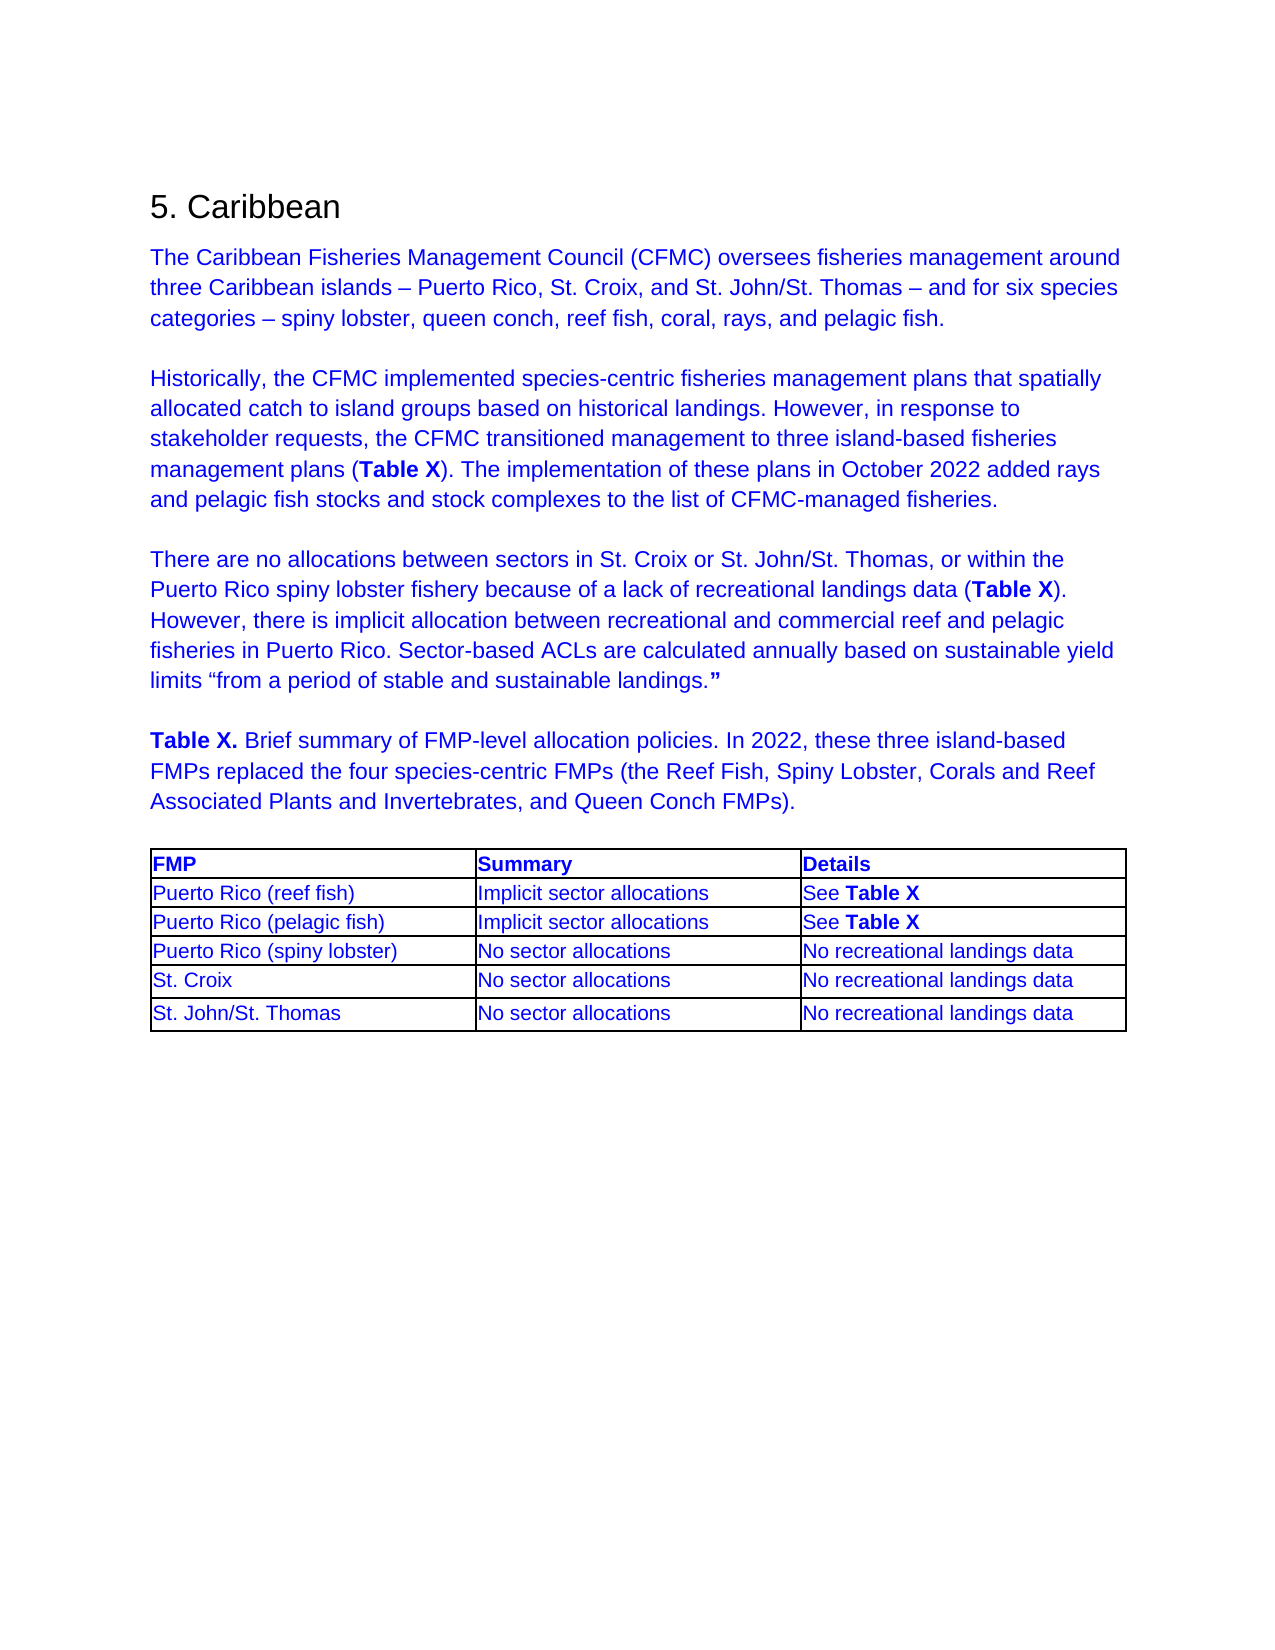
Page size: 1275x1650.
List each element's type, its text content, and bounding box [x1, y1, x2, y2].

table_cell No recreational landings data [802, 999, 1125, 1030]
table_cell Puerto Rico (spiny lobster) [152, 937, 475, 964]
table_cell No recreational landings data [802, 966, 1125, 997]
table_cell Implicit sector allocations [477, 908, 800, 935]
table_cell See Table X [802, 879, 1125, 906]
table_cell No recreational landings data [802, 937, 1125, 964]
table_cell St. John/St. Thomas [152, 999, 475, 1030]
table_header FMP [152, 850, 475, 877]
table_cell No sector allocations [477, 937, 800, 964]
subtitle 5. Caribbean [150, 187, 1125, 226]
text Table X. Brief summary of FMP-level allocation policies. In 2022, these three island-based FMPs replaced the four species-centric FMPs (the Reef Fish, Spiny Lobster, Corals and Reef Associated Plants and Invertebrates, and Queen Conch FMPs). [150, 727, 1125, 814]
table_cell No sector allocations [477, 966, 800, 997]
table_cell No sector allocations [477, 999, 800, 1030]
text The Caribbean Fisheries Management Council (CFMC) oversees fisheries management around three Caribbean islands – Puerto Rico, St. Croix, and St. John/St. Thomas – and for six species categories – spiny lobster, queen conch, reef fish, coral, rays, and pelagic fish. [150, 244, 1125, 331]
text Historically, the CFMC implemented species-centric fisheries management plans that spatially allocated catch to island groups based on historical landings. However, in response to stakeholder requests, the CFMC transitioned management to three island-based fisheries management plans (Table X). The implementation of these plans in October 2022 added rays and pelagic fish stocks and stock complexes to the list of CFMC-managed fisheries. [150, 365, 1125, 512]
table_cell Puerto Rico (pelagic fish) [152, 908, 475, 935]
table_cell Puerto Rico (reef fish) [152, 879, 475, 906]
table_header Details [802, 850, 1125, 877]
table_cell St. Croix [152, 966, 475, 997]
table_cell Implicit sector allocations [477, 879, 800, 906]
text There are no allocations between sectors in St. Croix or St. John/St. Thomas, or within the Puerto Rico spiny lobster fishery because of a lack of recreational landings data (Table X). However, there is implicit allocation between recreational and commercial reef and pelagic fisheries in Puerto Rico. Sector-based ACLs are calculated annually based on sustainable yield limits “from a period of stable and sustainable landings.” [150, 546, 1125, 693]
table_header Summary [477, 850, 800, 877]
table_cell See Table X [802, 908, 1125, 935]
